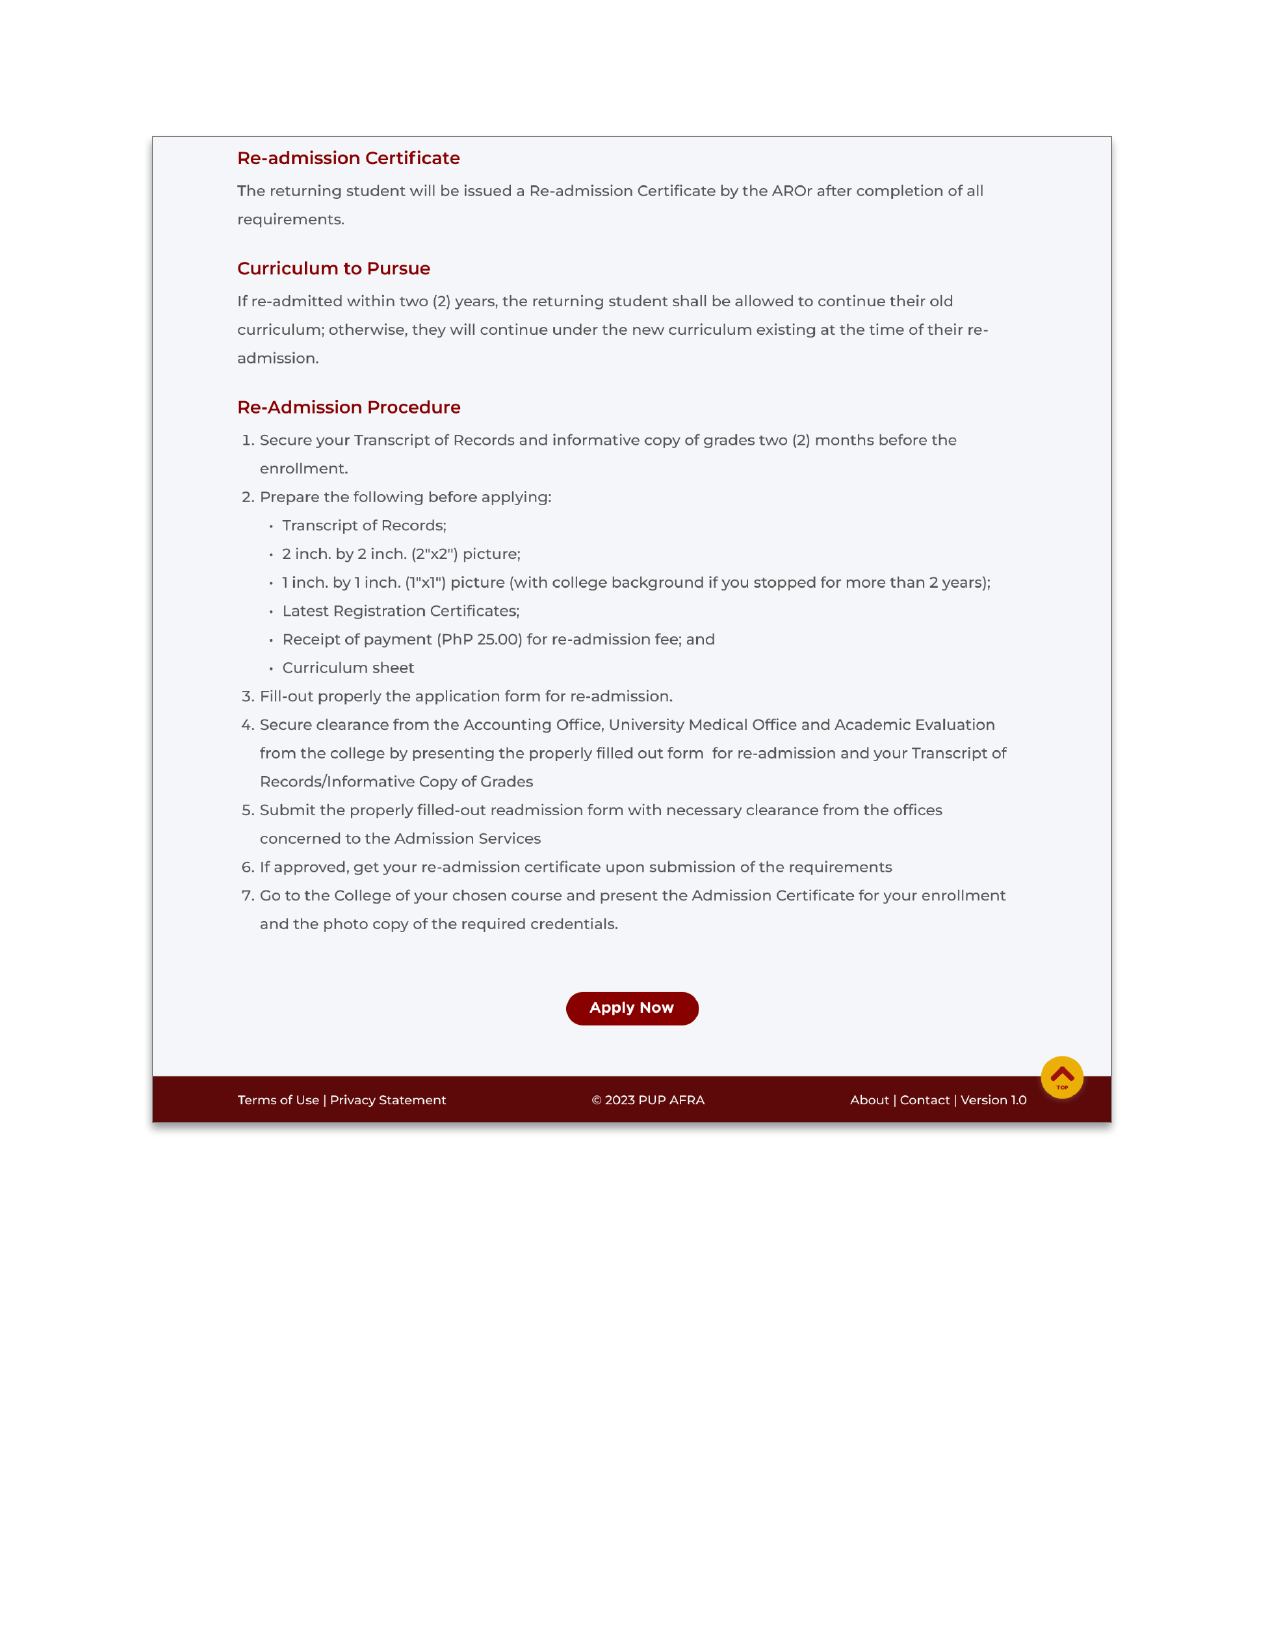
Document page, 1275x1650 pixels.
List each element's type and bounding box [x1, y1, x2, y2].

picture [153, 137, 1111, 1122]
